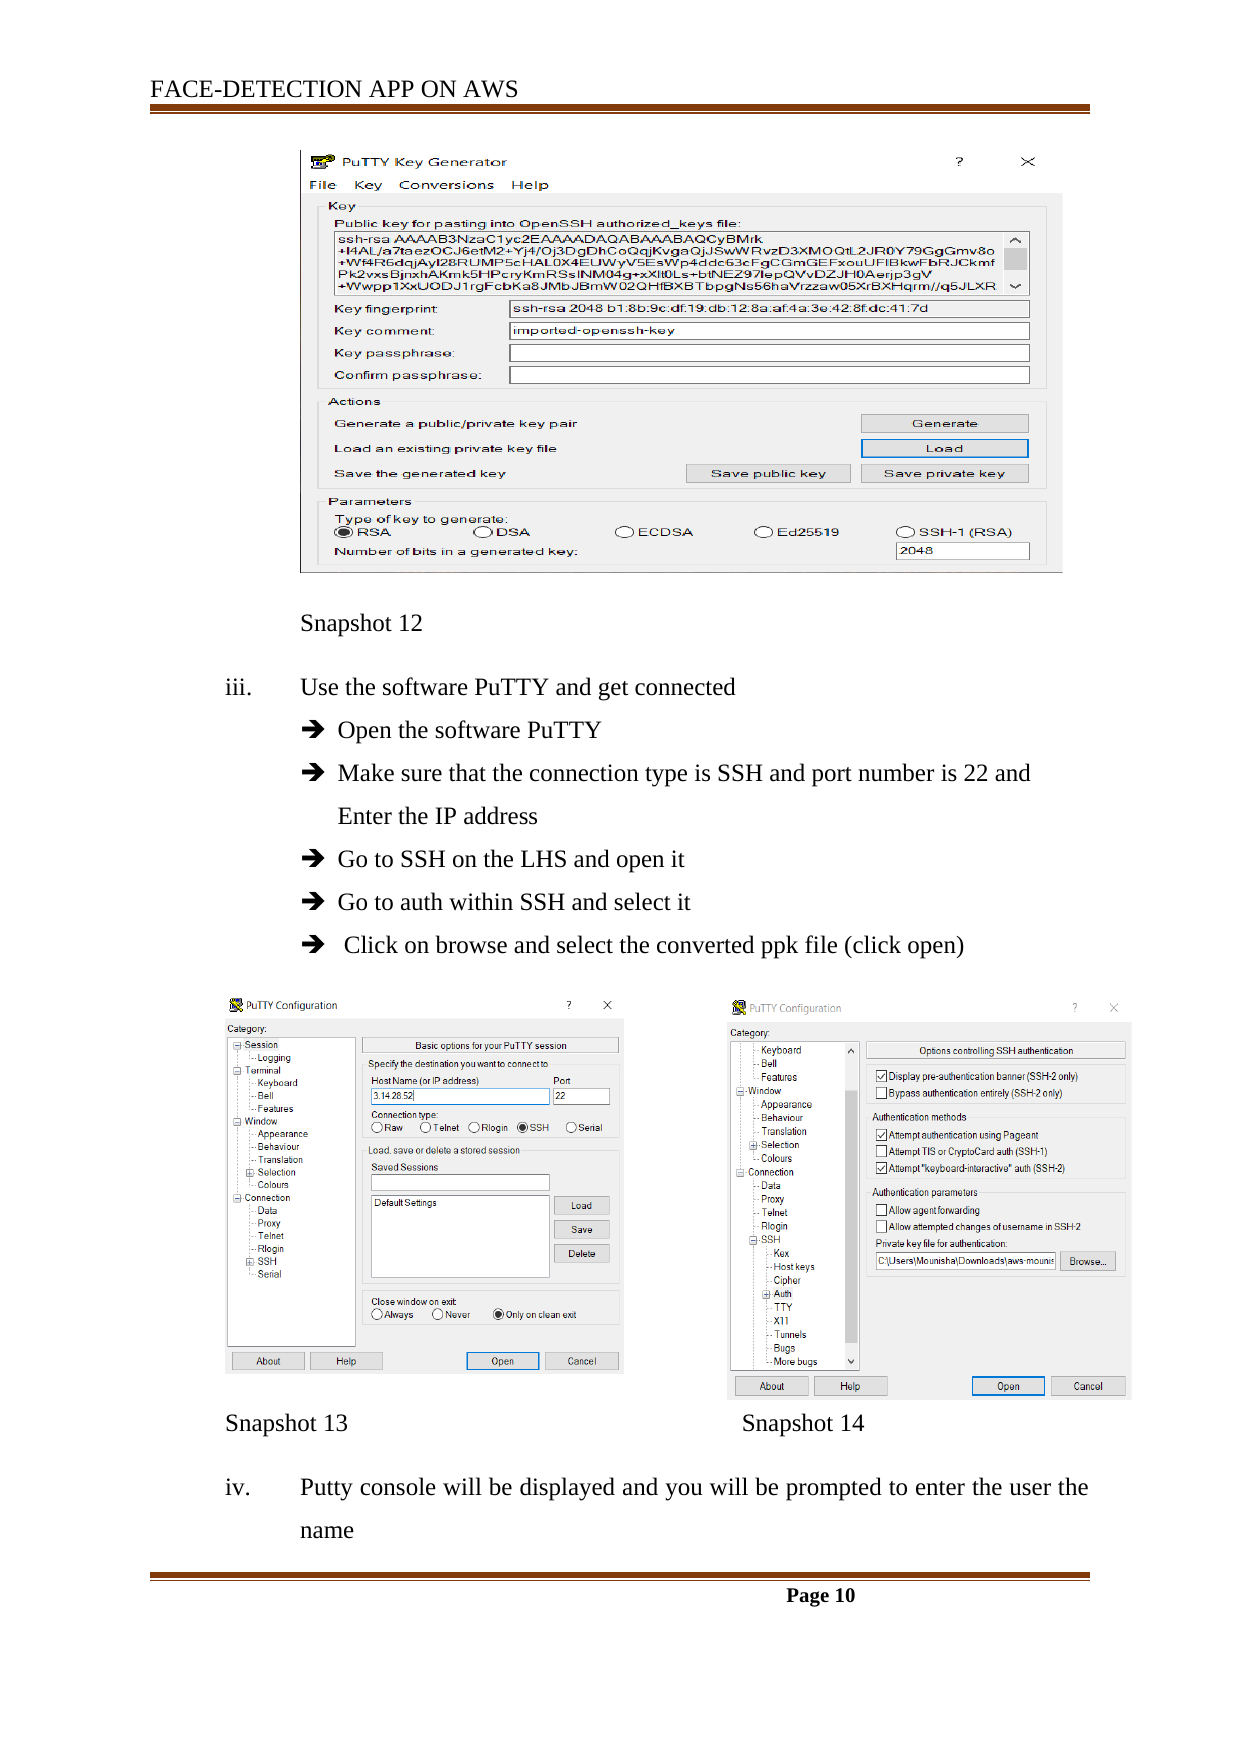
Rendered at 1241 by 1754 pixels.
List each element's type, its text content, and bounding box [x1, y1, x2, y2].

list Enter the IP address [337, 801, 1090, 830]
list Go to SSH on the LHS and open it [300, 844, 1090, 873]
list Use the software PuTTY and get connected [225, 672, 1090, 701]
picture [726, 996, 1132, 1400]
picture [300, 150, 1063, 573]
text Snapshot 13 Snapshot 14 [150, 1408, 1090, 1437]
list Open the software PuTTY [300, 715, 1090, 744]
list Go to auth within SSH and select it [300, 887, 1090, 916]
list Click on browse and select the converted ppk file (click open) [300, 931, 1090, 959]
text Snapshot 12 [300, 608, 1090, 637]
list Putty console will be displayed and you will be prompted to enter the user the name [225, 1472, 1090, 1544]
picture [225, 994, 624, 1374]
list Make sure that the connection type is SSH and port number is 22 and [300, 758, 1090, 787]
